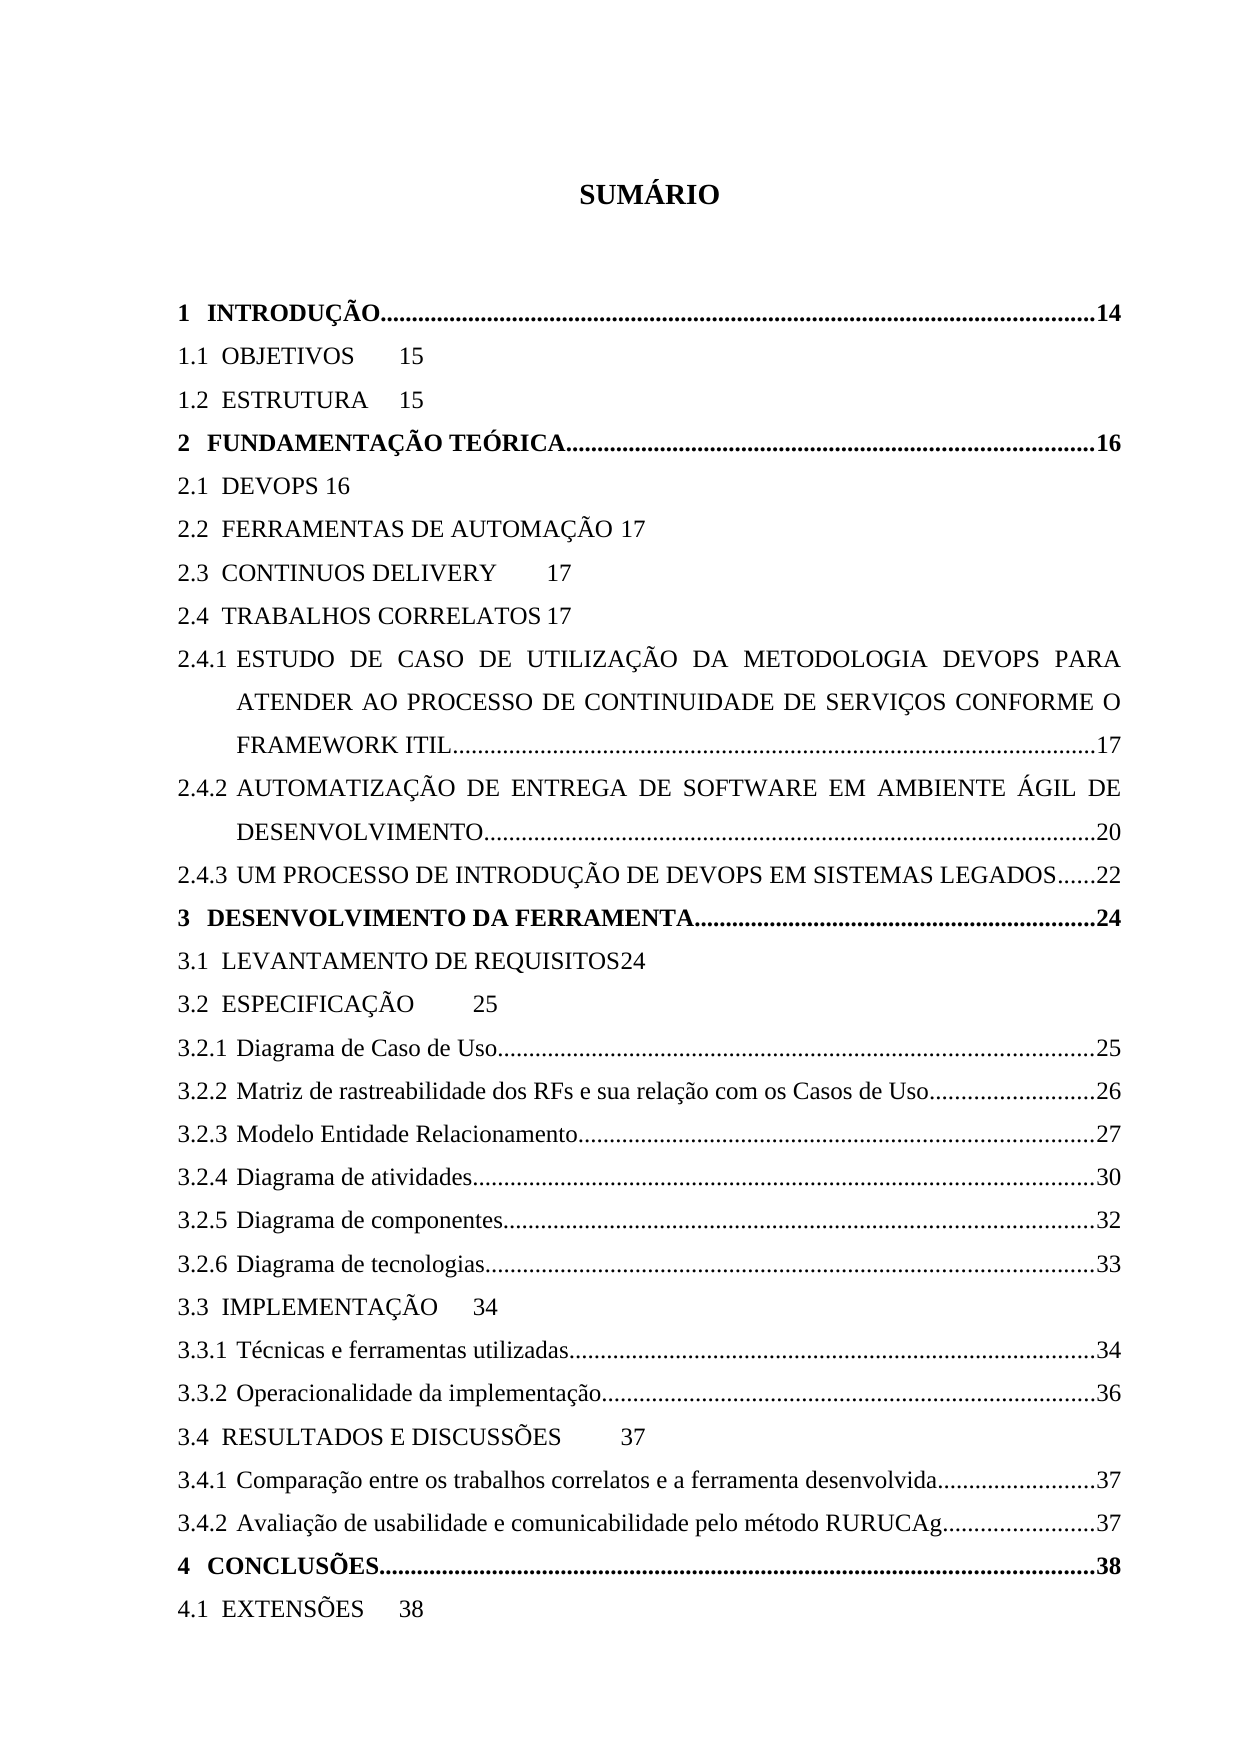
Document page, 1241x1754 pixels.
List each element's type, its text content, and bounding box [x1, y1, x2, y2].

text 3.2.4 Diagrama de atividades 30 [177, 1162, 1122, 1191]
text 3.2 ESPECIFICAÇÃO 25 [177, 989, 1122, 1018]
text 3.4.2 Avaliação de usabilidade e comunicabilidade pelo método RURUCAg 37 [177, 1508, 1122, 1537]
text 4 CONCLUSÕES 38 [177, 1551, 1122, 1580]
text 1 Introdução 14 [177, 298, 1122, 327]
text 2.4.1 ESTUDO DE CASO DE UTILIZAÇÃO DA METODOLOGIA DEVOPS PARA ATENDER AO PROCESSO DE CONTINUIDADE DE SERVIÇOS CONFORME O FRAMEWORK ITIL 17 [177, 644, 1122, 759]
text 3.1 LEVANTAMENTO DE REQUISITOS 24 [177, 946, 1122, 975]
text 3.2.5 Diagrama de componentes 32 [177, 1206, 1122, 1234]
text 2.3 CONTINUOS DELIVERY 17 [177, 558, 1122, 586]
text 3.4 RESULTADOS E DISCUSSões 37 [177, 1422, 1122, 1450]
text 3.3 IMPLEMENTAÇÃO 34 [177, 1292, 1122, 1321]
text SUMÁRIO [177, 177, 1122, 211]
text 3.2.6 Diagrama de tecnologias 33 [177, 1249, 1122, 1277]
text 1.2 estrutura 15 [177, 385, 1122, 413]
text 1.1 OBJETIVOS 15 [177, 341, 1122, 370]
text 4.1 EXTENSÕES 38 [177, 1594, 1122, 1623]
text 3.2.2 Matriz de rastreabilidade dos RFs e sua relação com os Casos de Uso 26 [177, 1076, 1122, 1104]
text 3.3.1 Técnicas e ferramentas utilizadas 34 [177, 1335, 1122, 1364]
text 3.2.1 Diagrama de Caso de Uso 25 [177, 1033, 1122, 1061]
text 3 DESENVOLVIMENTO DA FERRAMENTA 24 [177, 903, 1122, 932]
text 2.4 TRABALHOS CORRELATOS 17 [177, 601, 1122, 629]
text 3.3.2 Operacionalidade da implementação 36 [177, 1378, 1122, 1407]
text 2.1 DEVOPS 16 [177, 471, 1122, 500]
text 2.2 FERRAMENTAS DE AUTOMAÇÃO 17 [177, 514, 1122, 543]
text 2 FUNDAMENTAÇÃO TEÓRICA 16 [177, 428, 1122, 457]
text 2.4.3 UM PROCESSO DE INTRODUÇÃO DE DEVOPS EM SISTEMAS LEGADOS 22 [177, 860, 1122, 888]
text 3.2.3 Modelo Entidade Relacionamento 27 [177, 1119, 1122, 1148]
text 2.4.2 AUTOMATIZAÇÃO DE ENTREGA DE SOFTWARE EM AMBIENTE ÁGIL DE DESENVOLVIMENTO 20 [177, 773, 1122, 845]
text 3.4.1 Comparação entre os trabalhos correlatos e a ferramenta desenvolvida 37 [177, 1465, 1122, 1494]
